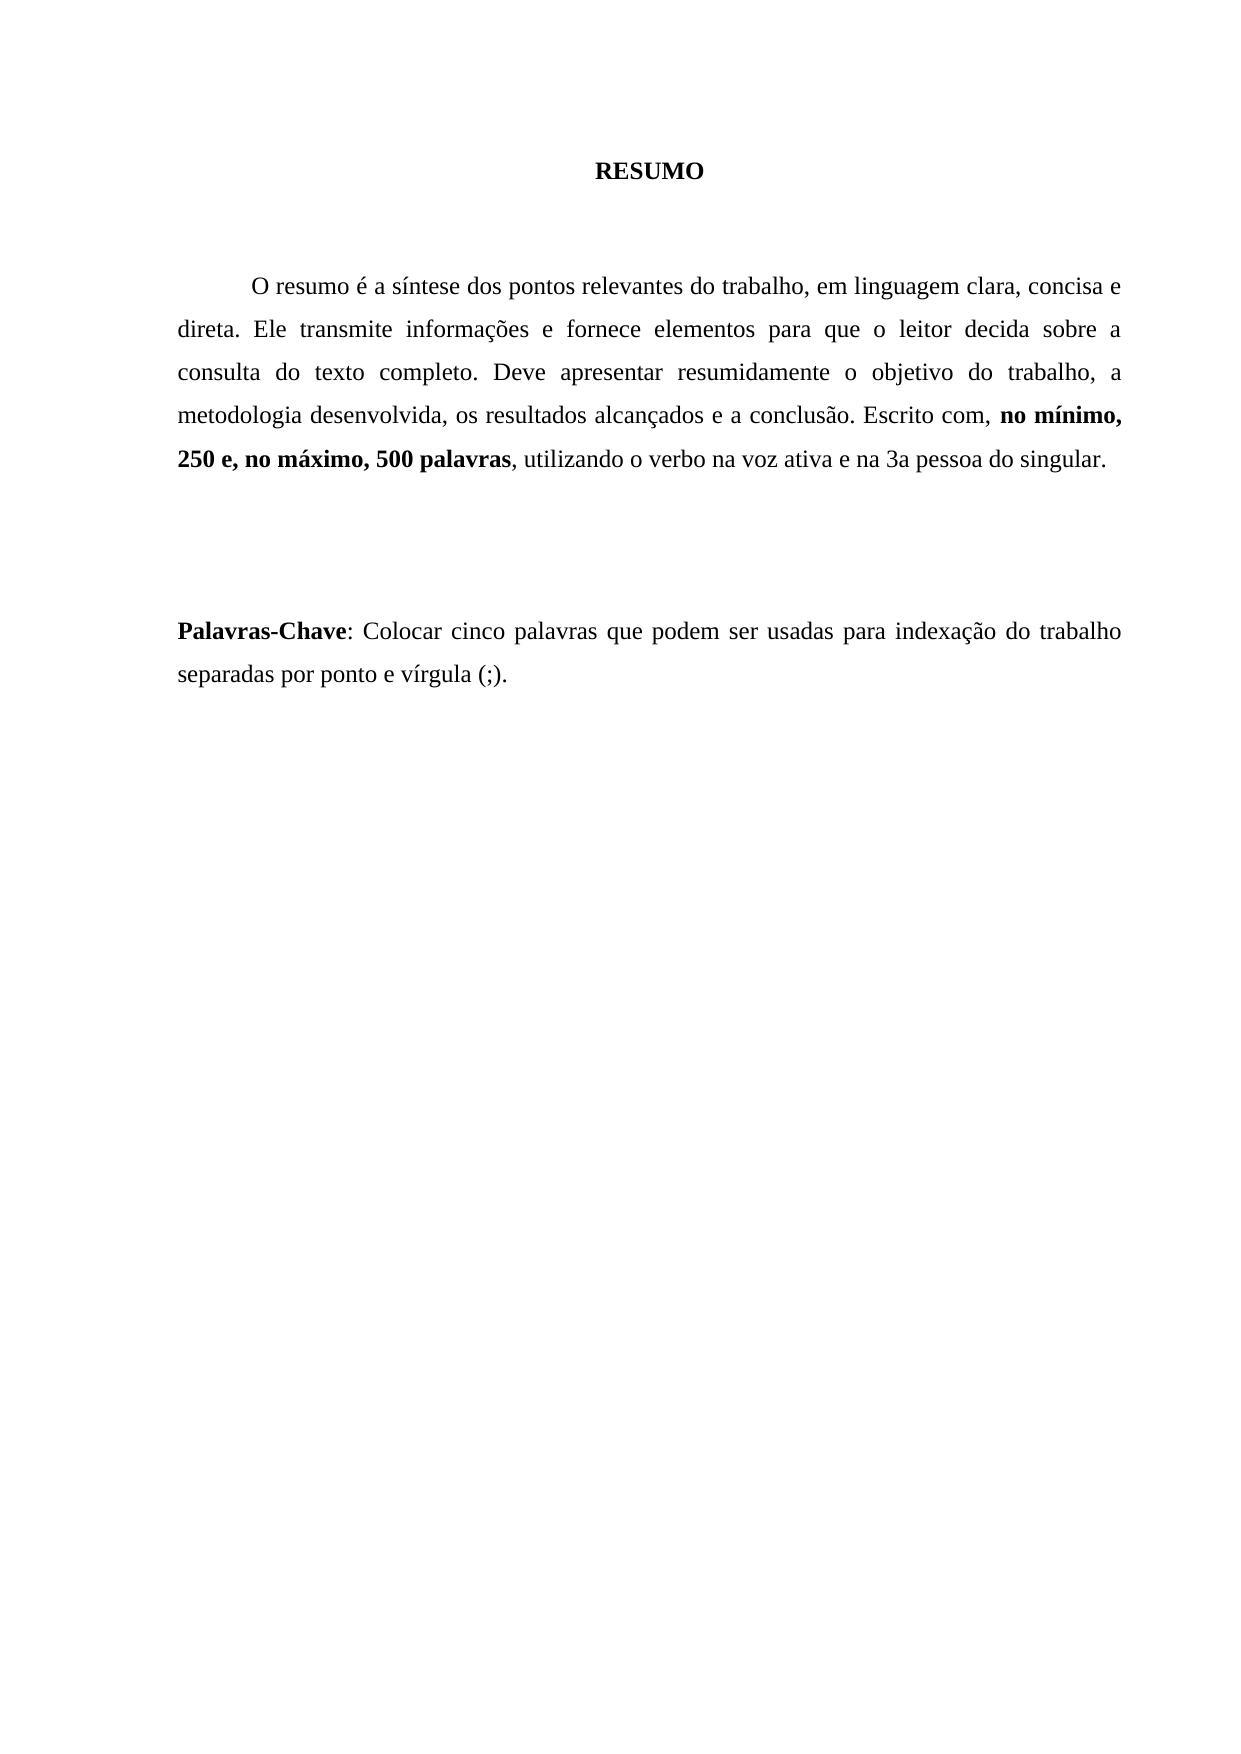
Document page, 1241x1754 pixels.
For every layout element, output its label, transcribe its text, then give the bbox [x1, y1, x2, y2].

text O resumo é a síntese dos pontos relevantes do trabalho, em linguagem clara, concisa e direta. Ele transmite informações e fornece elementos para que o leitor decida sobre a consulta do texto completo. Deve apresentar resumidamente o objetivo do trabalho, a metodologia desenvolvida, os resultados alcançados e a conclusão. Escrito com, no mínimo, 250 e, no máximo, 500 palavras, utilizando o verbo na voz ativa e na 3a pessoa do singular. [177, 271, 1122, 472]
text RESUMO [177, 156, 1122, 185]
text Palavras-Chave: Colocar cinco palavras que podem ser usadas para indexação do trabalho separadas por ponto e vírgula (;). [177, 616, 1122, 688]
